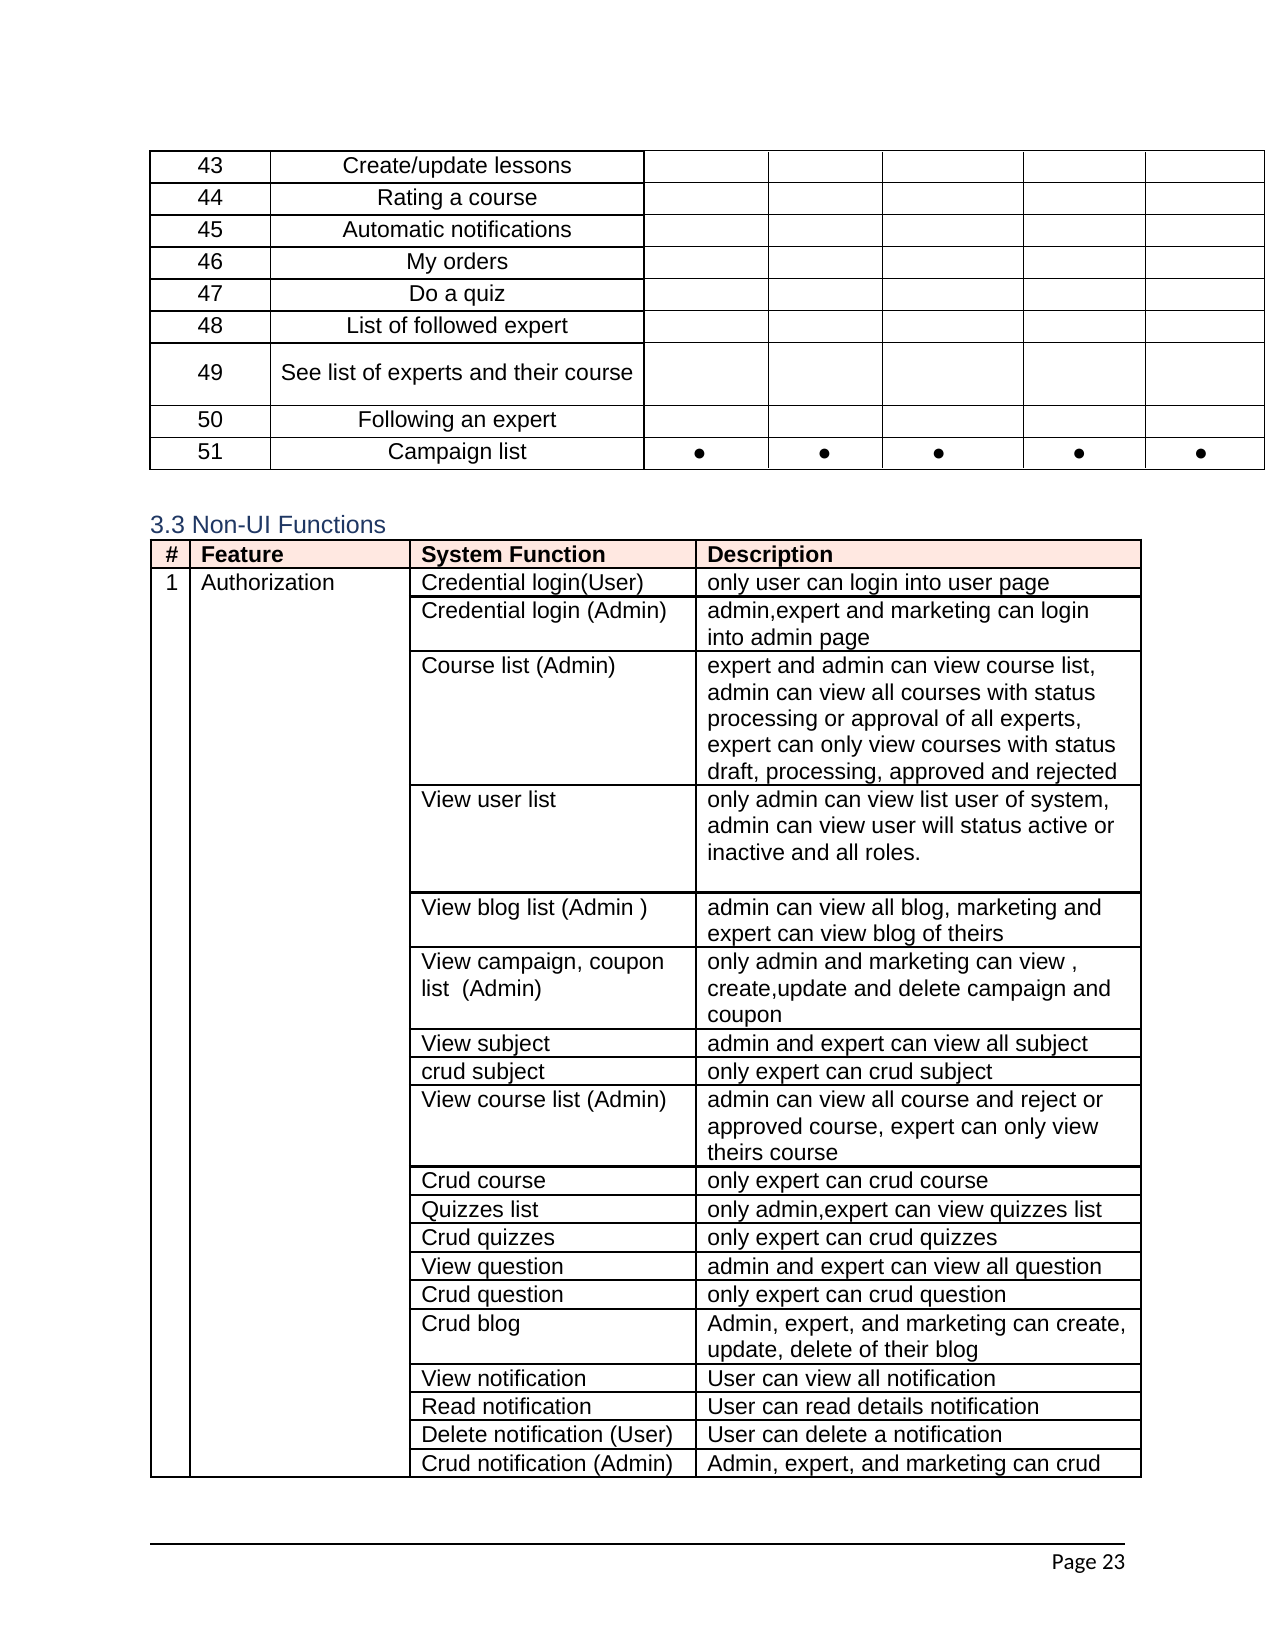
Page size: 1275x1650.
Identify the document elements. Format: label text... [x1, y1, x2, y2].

table_cell Authorization [191, 569, 409, 1476]
table_cell only expert can crud course [697, 1168, 1140, 1194]
table_header # [152, 541, 189, 567]
table_cell admin can view all course and reject or approved course, expert can only view theirs course [697, 1086, 1140, 1165]
table_cell Admin, expert, and marketing can create, update, delete of their blog [697, 1310, 1140, 1362]
table_cell only expert can crud subject [697, 1058, 1140, 1084]
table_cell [697, 1450, 1140, 1476]
table_cell View subject [411, 1030, 695, 1056]
table_cell Crud quizzes [411, 1224, 695, 1251]
table_cell View course list (Admin) [411, 1086, 695, 1165]
table_cell Crud question [411, 1281, 695, 1308]
table_cell expert and admin can view course list, admin can view all courses with status processing or approval of all experts, expert can only view courses with status draft, processing, approved and rejected [697, 652, 1140, 784]
table_cell User can view all notification [697, 1365, 1140, 1391]
table_cell Credential login (Admin) [411, 598, 695, 650]
table_cell Quizzes list [411, 1196, 695, 1222]
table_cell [411, 1450, 695, 1476]
table_header System Function [411, 541, 695, 567]
table_cell admin and expert can view all subject [697, 1030, 1140, 1056]
table_cell only admin can view list user of system, admin can view user will status active or inactive and all roles. [697, 786, 1140, 891]
table_cell Read notification [411, 1393, 695, 1419]
table_cell crud subject [411, 1058, 695, 1084]
table_cell only expert can crud quizzes [697, 1224, 1140, 1251]
table_cell admin and expert can view all question [697, 1253, 1140, 1279]
table_cell Course list (Admin) [411, 652, 695, 784]
table_cell Credential login(User) [411, 569, 695, 595]
table_cell View blog list (Admin ) [411, 894, 695, 946]
table_cell only expert can crud question [697, 1281, 1140, 1308]
table_cell View campaign, coupon list (Admin) [411, 948, 695, 1027]
table_cell Crud course [411, 1168, 695, 1194]
table_header Description [697, 541, 1140, 567]
table_cell View user list [411, 786, 695, 891]
table_cell admin can view all blog, marketing and expert can view blog of theirs [697, 894, 1140, 946]
table_header Feature [191, 541, 409, 567]
table_cell View question [411, 1253, 695, 1279]
table_cell Delete notification (User) [411, 1421, 695, 1448]
table_cell View notification [411, 1365, 695, 1391]
table_cell User can read details notification [697, 1393, 1140, 1419]
table_cell only user can login into user page [697, 569, 1140, 595]
table_cell only admin,expert can view quizzes list [697, 1196, 1140, 1222]
table_cell Crud blog [411, 1310, 695, 1362]
subtitle 3.3 Non-UI Functions [150, 510, 1125, 538]
table_cell User can delete a notification [697, 1421, 1140, 1448]
table_cell 1 [152, 569, 189, 1476]
table_cell admin,expert and marketing can login into admin page [697, 598, 1140, 650]
table_cell only admin and marketing can view , create,update and delete campaign and coupon [697, 948, 1140, 1027]
